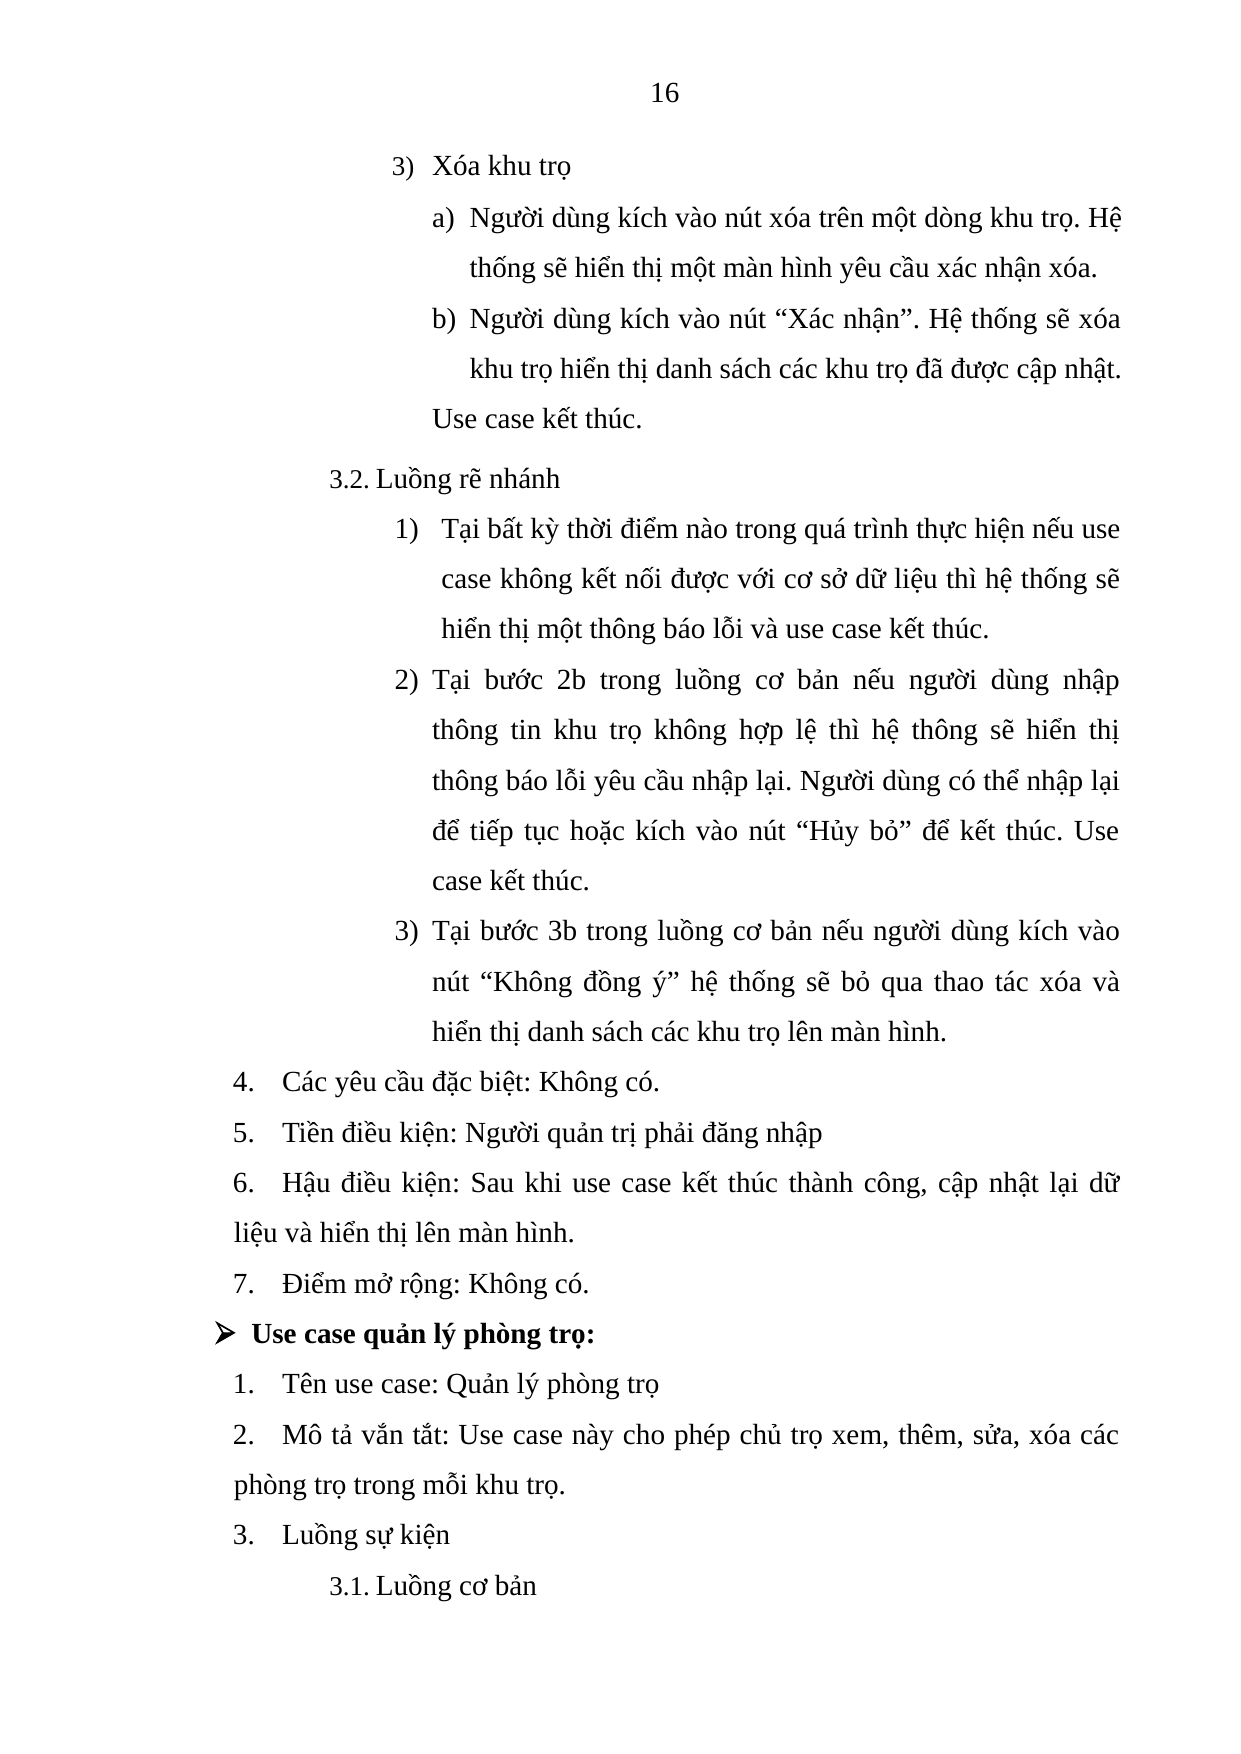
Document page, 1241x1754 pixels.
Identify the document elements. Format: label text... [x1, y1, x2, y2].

list Xóa khu trọ [392, 148, 1121, 181]
list Tên use case: Quản lý phòng trọ [233, 1366, 1121, 1400]
text a) Người dùng kích vào nút xóa trên một dòng khu trọ. Hệ thống sẽ hiển thị một màn hình yêu cầu xác nhận xóa. [432, 200, 1122, 284]
text Use case kết thúc. [432, 402, 1122, 435]
list Luồng cơ bản [329, 1568, 1121, 1601]
list Hậu điều kiện: Sau khi use case kết thúc thành công, cập nhật lại dữ liệu và hiển thị lên màn hình. [233, 1165, 1121, 1249]
list Mô tả vắn tắt: Use case này cho phép chủ trọ xem, thêm, sửa, xóa các phòng trọ trong mỗi khu trọ. [233, 1417, 1121, 1501]
list Luồng rẽ nhánh [329, 461, 1121, 494]
text b) Người dùng kích vào nút “Xác nhận”. Hệ thống sẽ xóa khu trọ hiển thị danh sách các khu trọ đã được cập nhật. [432, 301, 1122, 385]
list Use case quản lý phòng trọ: [214, 1316, 1122, 1350]
list Tiền điều kiện: Người quản trị phải đăng nhập [233, 1115, 1121, 1148]
list Tại bước 3b trong luồng cơ bản nếu người dùng kích vào nút “Không đồng ý” hệ thống sẽ bỏ qua thao tác xóa và hiển thị danh sách các khu trọ lên màn hình. [394, 913, 1121, 1048]
list Điểm mở rộng: Không có. [233, 1266, 1121, 1299]
list Tại bất kỳ thời điểm nào trong quá trình thực hiện nếu use case không kết nối được với cơ sở dữ liệu thì hệ thống sẽ hiển thị một thông báo lỗi và use case kết thúc. [394, 511, 1121, 645]
list Luồng sự kiện [233, 1517, 1121, 1551]
list Các yêu cầu đặc biệt: Không có. [233, 1064, 1121, 1098]
list Tại bước 2b trong luồng cơ bản nếu người dùng nhập thông tin khu trọ không hợp lệ thì hệ thông sẽ hiển thị thông báo lỗi yêu cầu nhập lại. Người dùng có thể nhập lại để tiếp tục hoặc kích vào nút “Hủy bỏ” để kết thúc. Use case kết thúc. [394, 662, 1121, 897]
